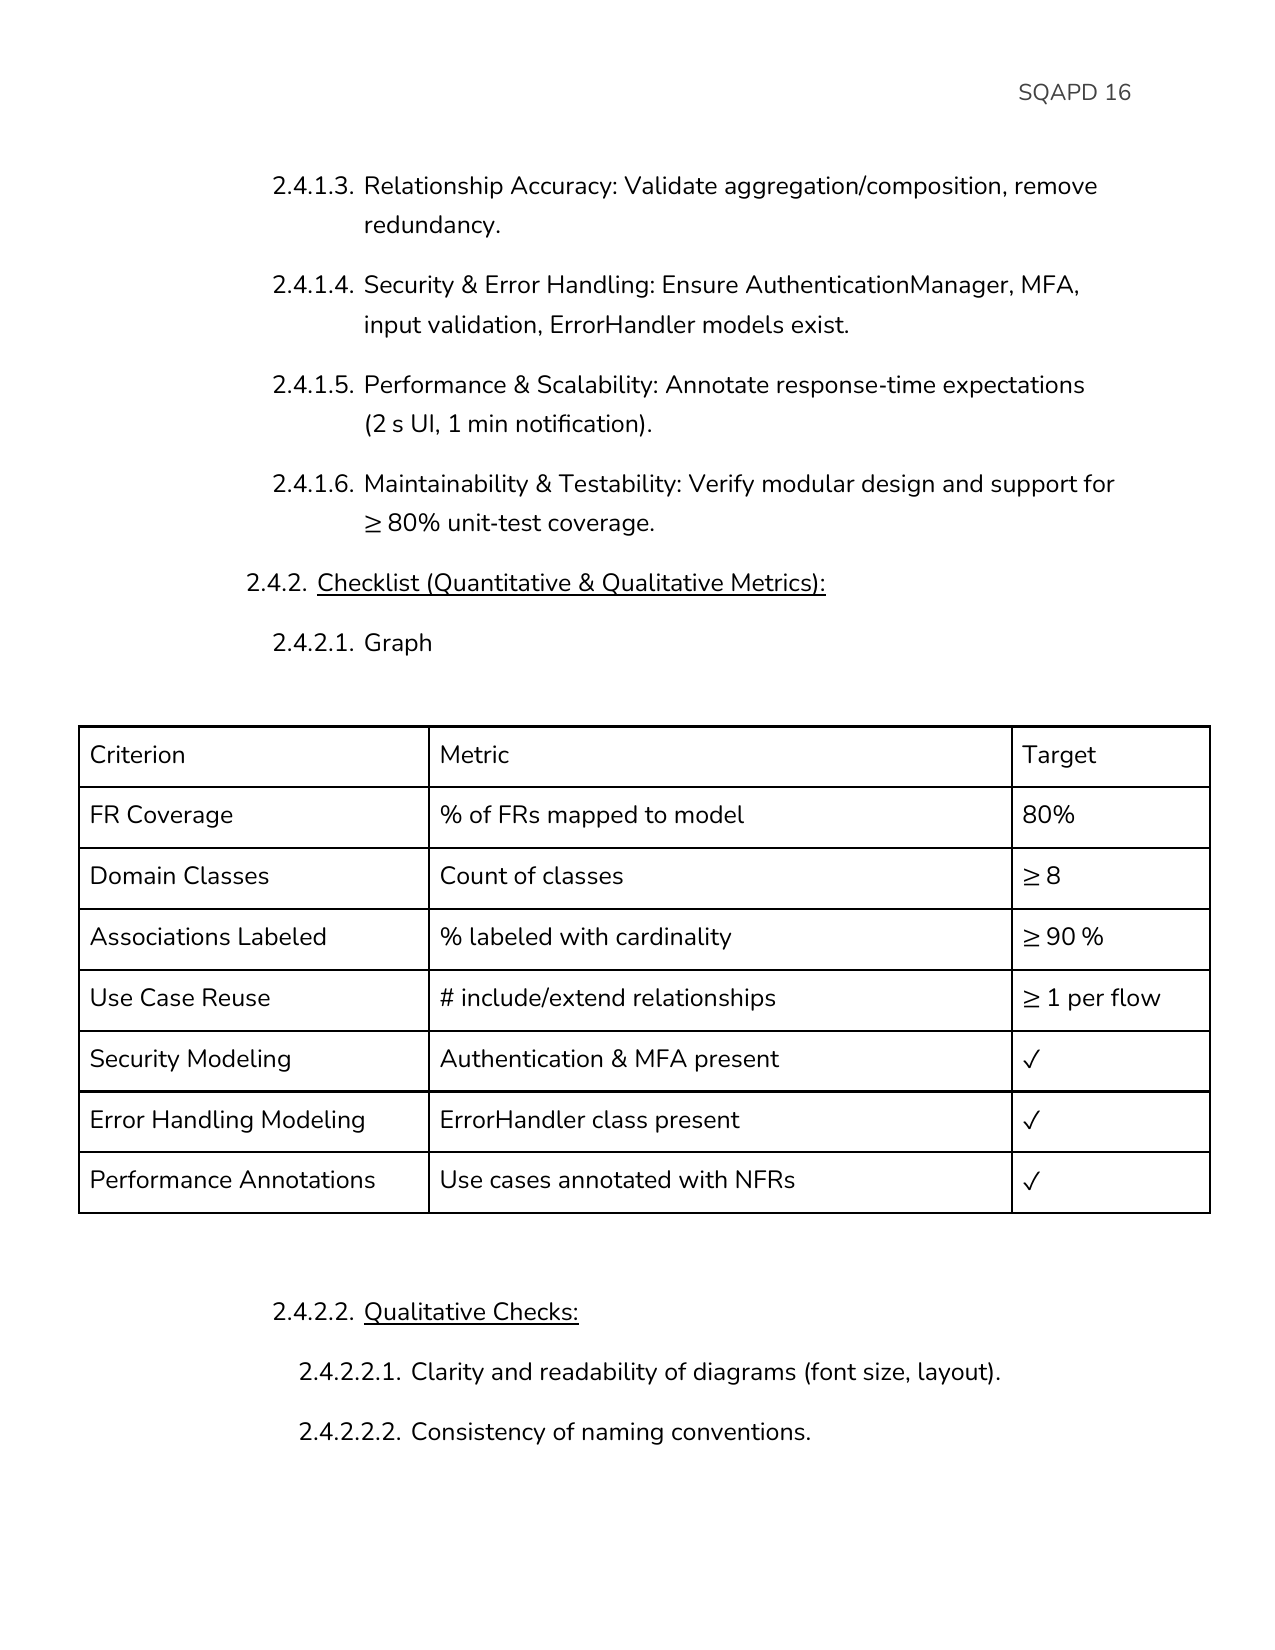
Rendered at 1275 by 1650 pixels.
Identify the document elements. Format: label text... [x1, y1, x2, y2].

table_header Target [1013, 728, 1209, 786]
list Qualitative Checks: [354, 1295, 1131, 1329]
table_cell Use Case Reuse [80, 971, 428, 1029]
list Graph [354, 626, 1131, 660]
list Performance & Scalability: Annotate response‑time expectations (2 s UI, 1 min notification). [354, 368, 1131, 441]
table_header Metric [430, 728, 1011, 786]
table_cell Security Modeling [80, 1032, 428, 1090]
list Checklist (Quantitative & Qualitative Metrics): [307, 566, 1131, 600]
table_cell ≥ 8 [1013, 849, 1209, 908]
table_cell Authentication & MFA present [430, 1032, 1011, 1090]
table_cell ✓ [1013, 1153, 1209, 1212]
table_cell Associations Labeled [80, 910, 428, 969]
table_cell Error Handling Modeling [80, 1093, 428, 1151]
table_cell % of FRs mapped to model [430, 788, 1011, 847]
table_cell ✓ [1013, 1032, 1209, 1090]
list Maintainability & Testability: Verify modular design and support for ≥ 80% unit‑test coverage. [354, 467, 1131, 540]
table_cell Performance Annotations [80, 1153, 428, 1212]
table_header Criterion [80, 728, 428, 786]
list Relationship Accuracy: Validate aggregation/composition, remove redundancy. [354, 169, 1131, 243]
table_cell Domain Classes [80, 849, 428, 908]
table_cell Use cases annotated with NFRs [430, 1153, 1011, 1212]
table_cell ErrorHandler class present [430, 1093, 1011, 1151]
table_cell FR Coverage [80, 788, 428, 847]
list Consistency of naming conventions. [401, 1415, 1131, 1449]
table_cell ≥ 90 % [1013, 910, 1209, 969]
table_cell ✓ [1013, 1093, 1209, 1151]
list Clarity and readability of diagrams (font size, layout). [401, 1355, 1131, 1389]
table_cell % labeled with cardinality [430, 910, 1011, 969]
list Security & Error Handling: Ensure AuthenticationManager, MFA, input validation, ErrorHandler models exist. [354, 269, 1131, 342]
table_cell Count of classes [430, 849, 1011, 908]
table_cell ≥ 1 per flow [1013, 971, 1209, 1029]
table_cell 80% [1013, 788, 1209, 847]
table_cell # include/extend relationships [430, 971, 1011, 1029]
